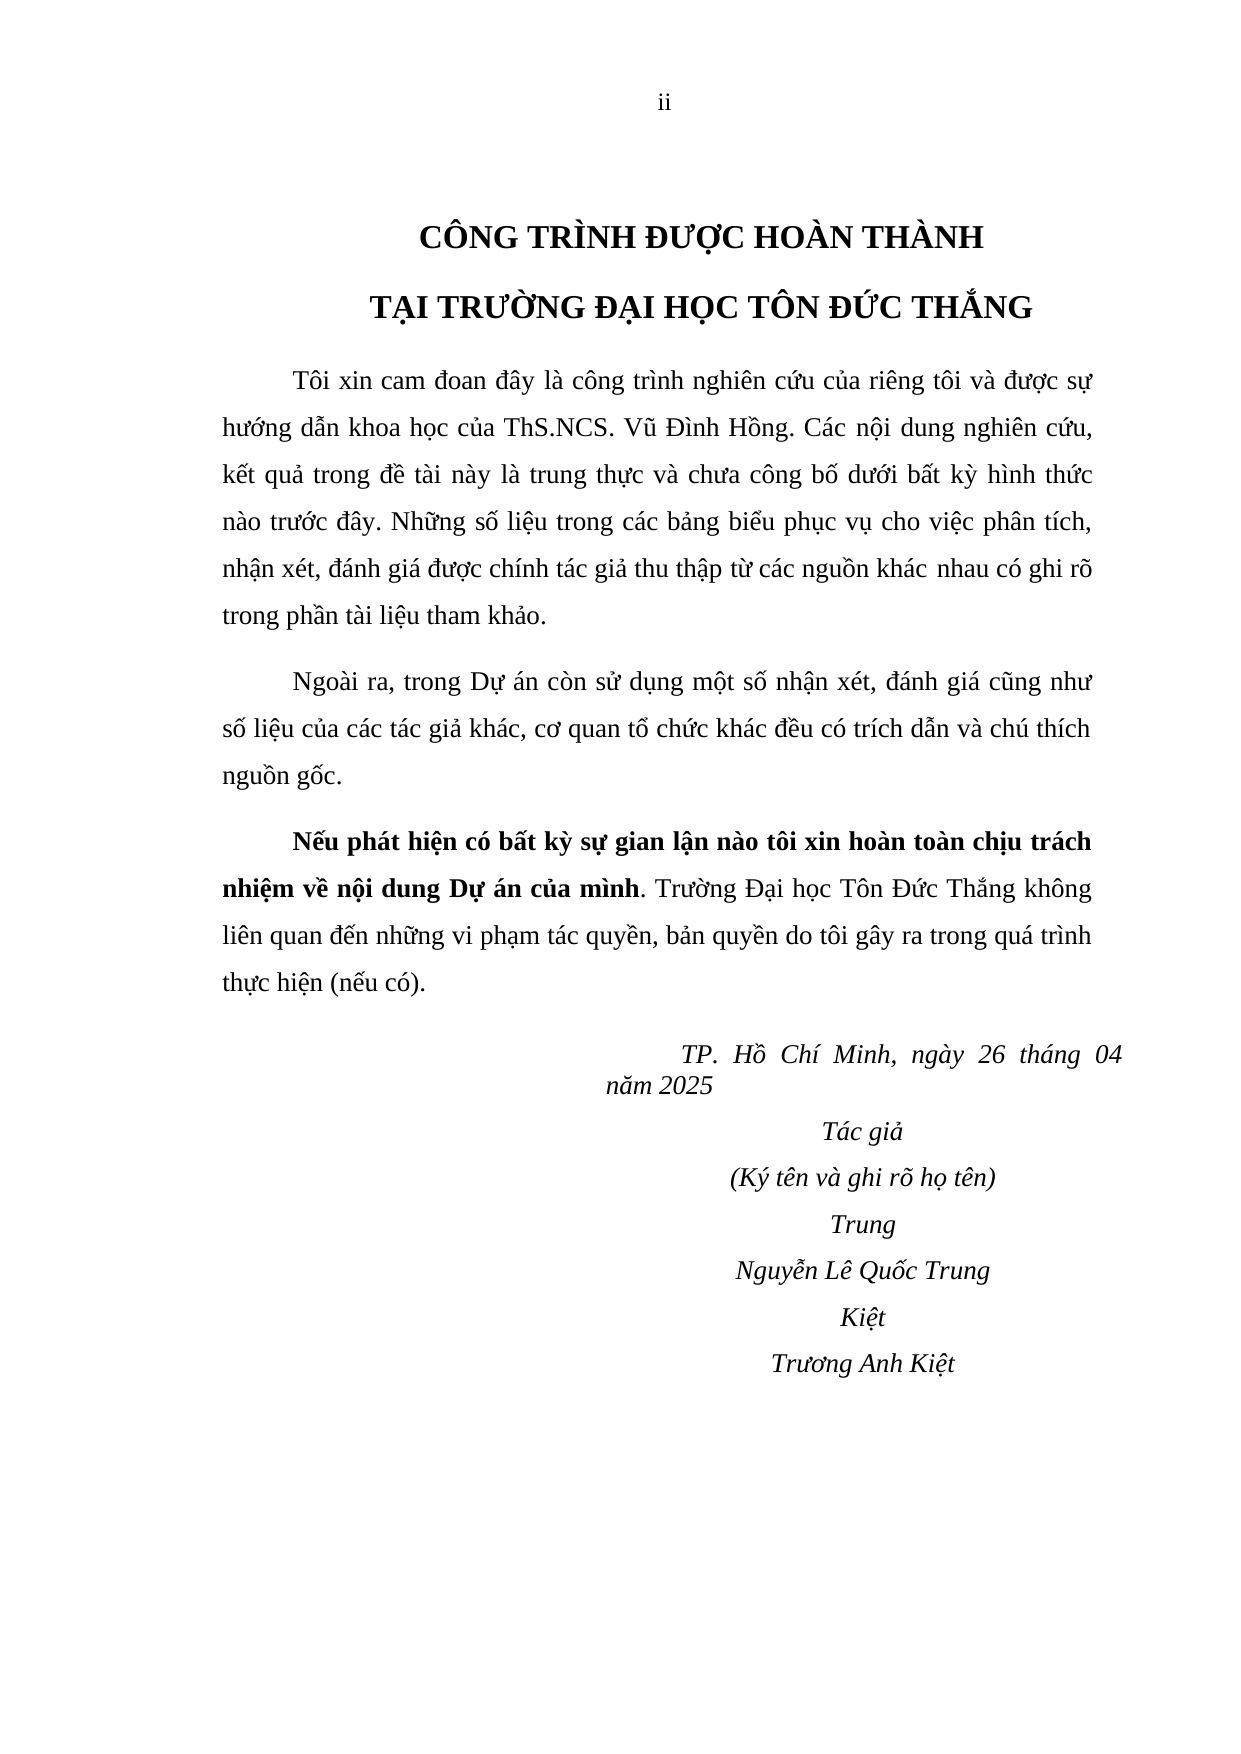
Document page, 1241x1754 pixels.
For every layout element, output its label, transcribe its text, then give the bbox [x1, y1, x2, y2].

text Kiệt [617, 1301, 1036, 1332]
text TP. Hồ Chí Minh, ngày 26 tháng 04 năm 2025 [606, 1038, 1122, 1100]
text Nguyễn Lê Quốc Trung [617, 1254, 1036, 1285]
text Tôi xin cam đoan đây là công trình nghiên cứu của riêng tôi và được sự hướng dẫn khoa học của ThS.NCS. Vũ Đình Hồng. Các nội dung nghiên cứu, kết quả trong đề tài này là trung thực và chưa công bố dưới bất kỳ hình thức nào trước đây. Những số liệu trong các bảng biểu phục vụ cho việc phân tích, nhận xét, đánh giá được chính tác giả thu thập từ các nguồn khác nhau có ghi rõ trong phần tài liệu tham khảo. [222, 364, 1093, 631]
text TẠI TRƯỜNG ĐẠI HỌC TÔN ĐỨC THẮNG [207, 288, 1121, 326]
text CÔNG TRÌNH ĐƯỢC HOÀN THÀNH [207, 217, 1121, 256]
text Tác giả [616, 1115, 1036, 1146]
text Trương Anh Kiệt [617, 1347, 1036, 1378]
text Ngoài ra, trong Dự án còn sử dụng một số nhận xét, đánh giá cũng như số liệu của các tác giả khác, cơ quan tổ chức khác đều có trích dẫn và chú thích nguồn gốc. [222, 665, 1093, 790]
text Nếu phát hiện có bất kỳ sự gian lận nào tôi xin hoàn toàn chịu trách nhiệm về nội dung Dự án của mình. Trường Đại học Tôn Đức Thắng không liên quan đến những vi phạm tác quyền, bản quyền do tôi gây ra trong quá trình thực hiện (nếu có). [222, 825, 1093, 997]
text (Ký tên và ghi rõ họ tên) [617, 1161, 1036, 1192]
text Trung [617, 1208, 1036, 1239]
